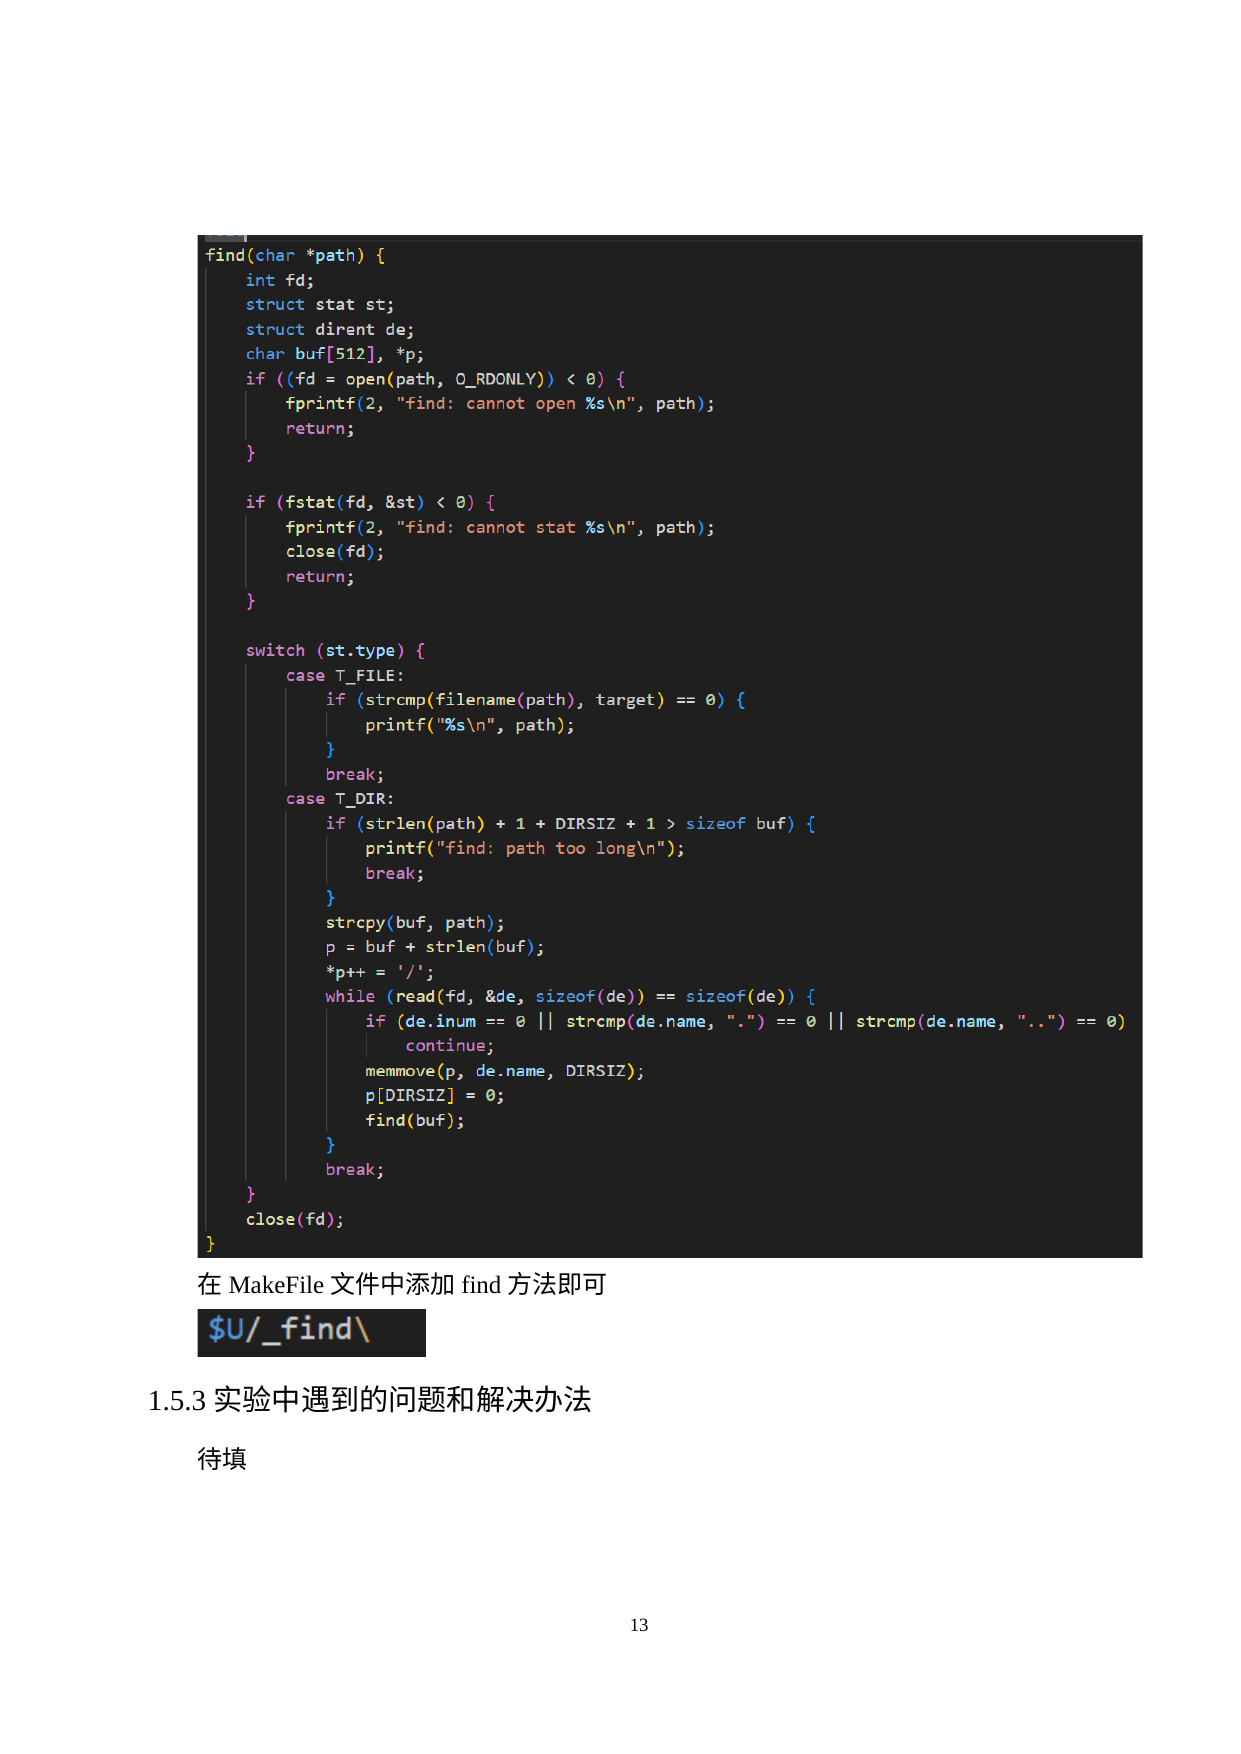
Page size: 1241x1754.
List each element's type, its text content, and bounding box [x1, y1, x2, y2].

subtitle 实验中遇到的问题和解决办法 [148, 1376, 1092, 1419]
text 在 MakeFile 文件中添加 find 方法即可 [148, 1264, 1092, 1301]
picture [197, 1309, 426, 1357]
text 待填 [148, 1440, 1092, 1476]
picture [197, 235, 1143, 1258]
